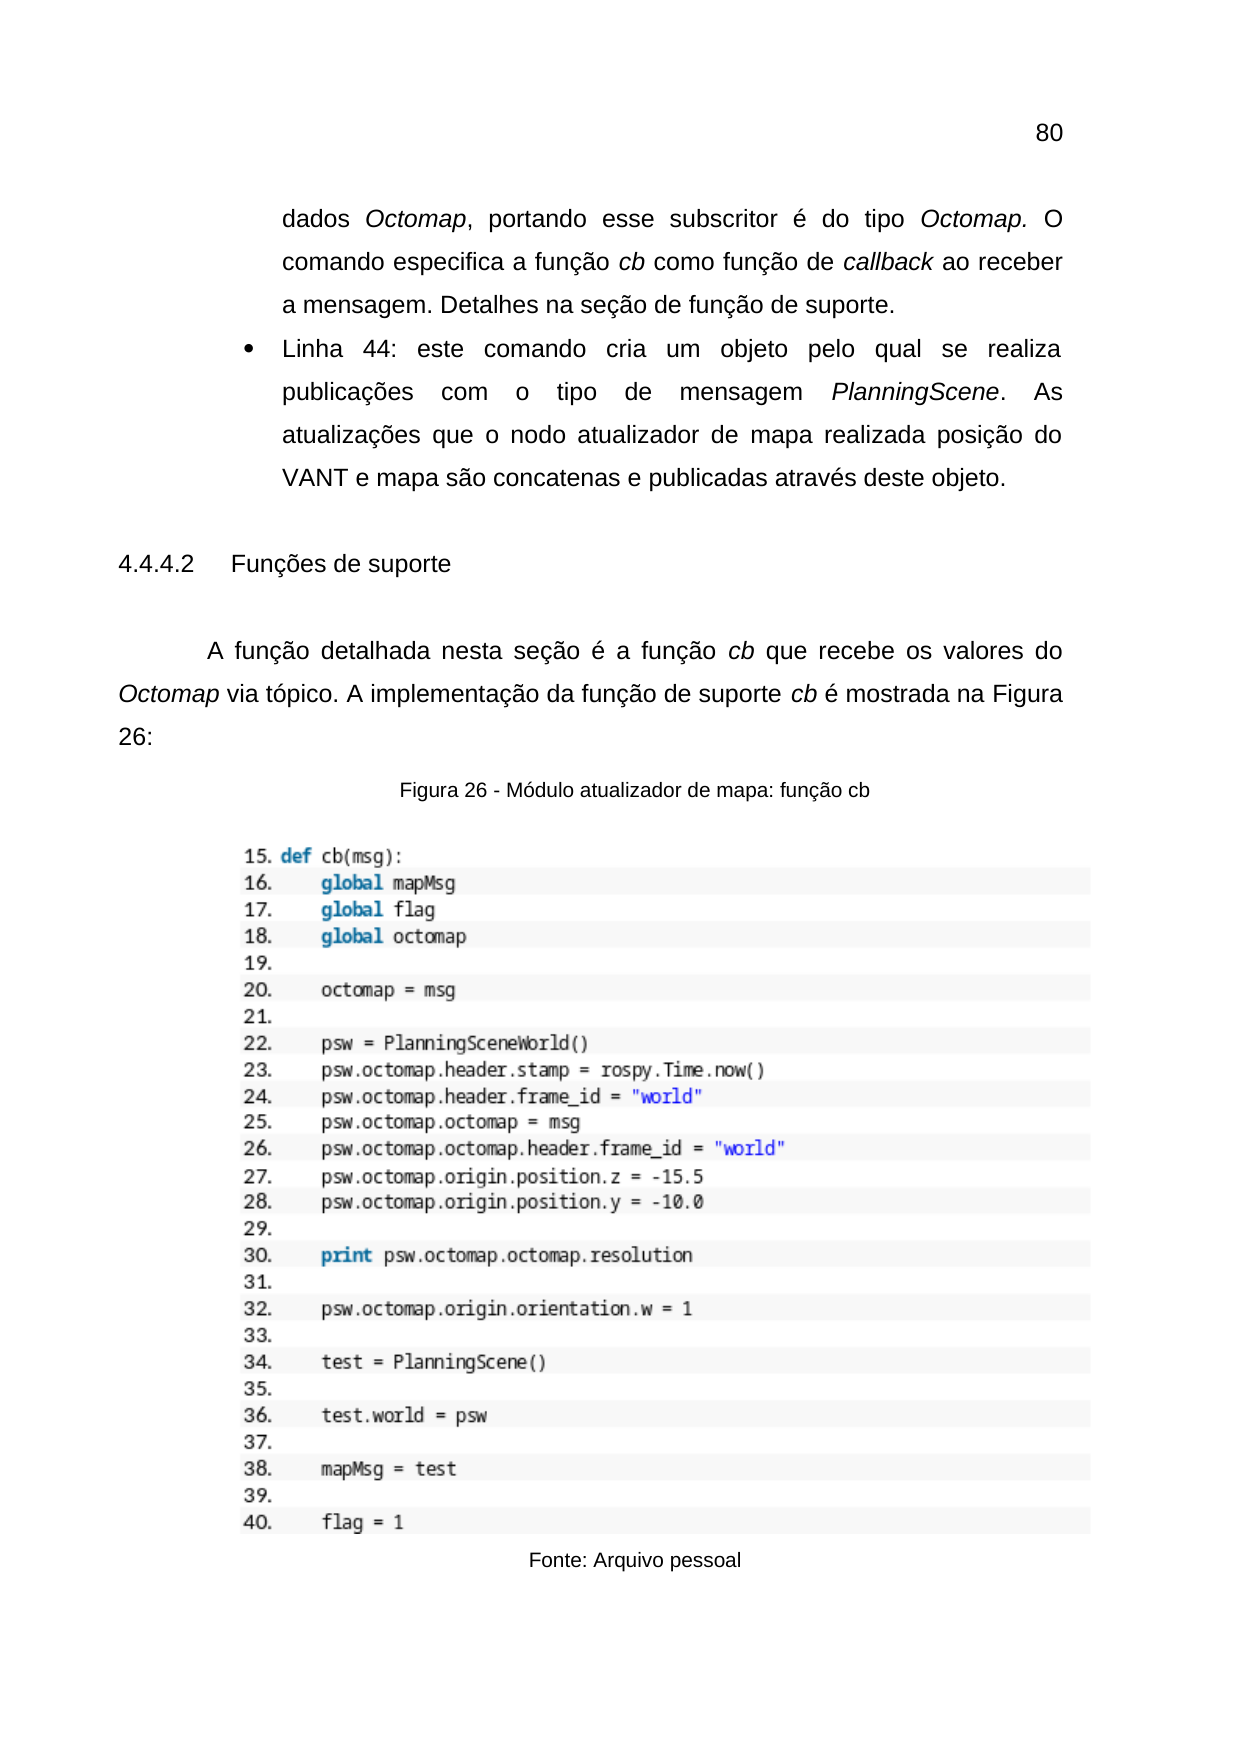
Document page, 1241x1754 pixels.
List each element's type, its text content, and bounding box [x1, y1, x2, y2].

text A função detalhada nesta seção é a função cb que recebe os valores do Octomap via tópico. A implementação da função de suporte cb é mostrada na Figura 26: [118, 636, 1063, 751]
list Linha 44: este comando cria um objeto pelo qual se realiza publicações com o tipo de mensagem PlanningScene. As atualizações que o nodo atualizador de mapa realizada posição do VANT e mapa são concatenas e publicadas através deste objeto. [244, 334, 1063, 492]
text Fonte: Arquivo pessoal [118, 1547, 1063, 1571]
subtitle Funções de suporte [118, 549, 1063, 578]
text Figura 26 - Módulo atualizador de mapa: função cb [118, 777, 1063, 801]
